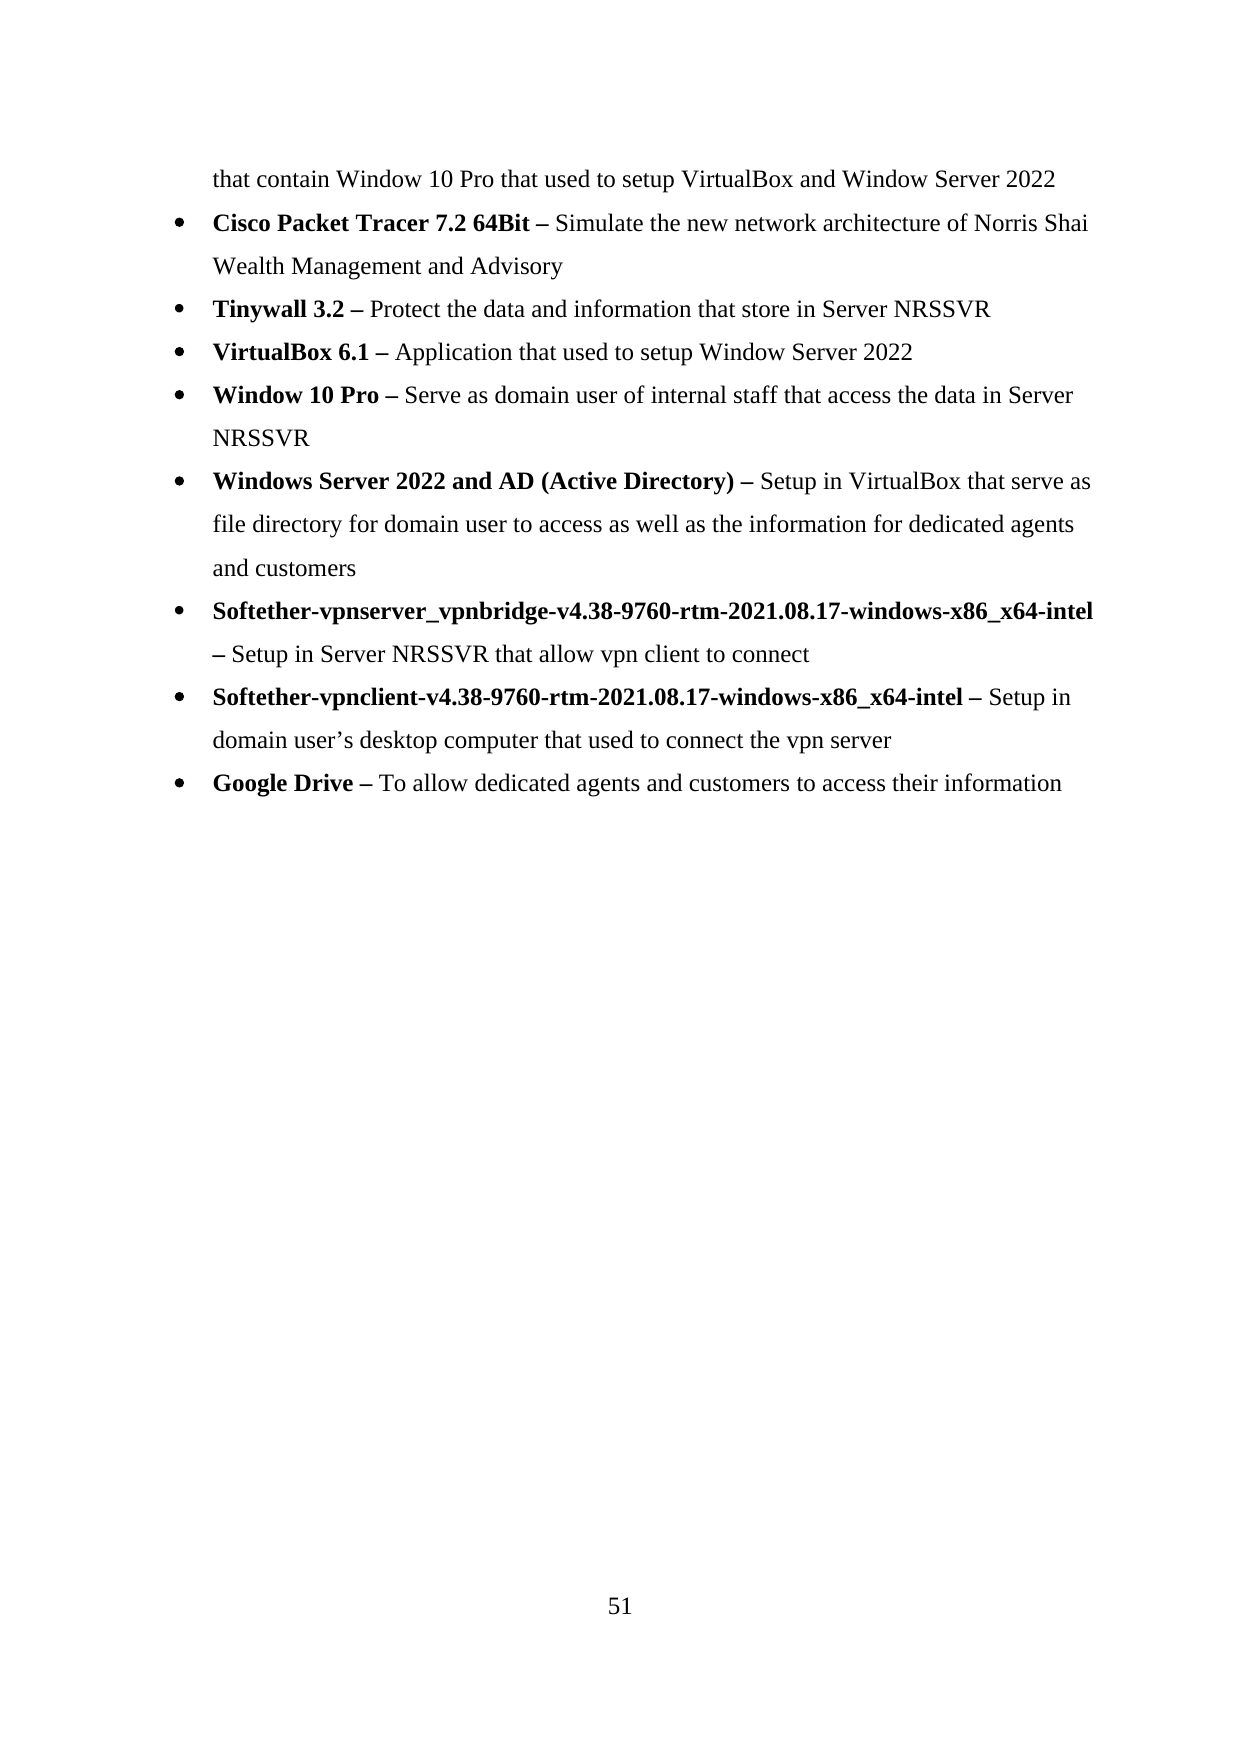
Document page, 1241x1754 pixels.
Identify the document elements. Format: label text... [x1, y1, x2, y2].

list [175, 164, 1103, 193]
list Softether-vpnserver_vpnbridge-v4.38-9760-rtm-2021.08.17-windows-x86_x64-intel – Setup in Server NRSSVR that allow vpn client to connect [175, 596, 1103, 668]
list Window 10 Pro – Serve as domain user of internal staff that access the data in Server NRSSVR [175, 380, 1103, 452]
list Windows Server 2022 and AD (Active Directory) – Setup in VirtualBox that serve as file directory for domain user to access as well as the information for dedicated agents and customers [175, 466, 1103, 581]
list Cisco Packet Tracer 7.2 64Bit – Simulate the new network architecture of Norris Shai Wealth Management and Advisory [175, 208, 1103, 279]
list Softether-vpnclient-v4.38-9760-rtm-2021.08.17-windows-x86_x64-intel – Setup in domain user’s desktop computer that used to connect the vpn server [175, 682, 1103, 754]
list Tinywall 3.2 – Protect the data and information that store in Server NRSSVR [175, 294, 1103, 323]
list VirtualBox 6.1 – Application that used to setup Window Server 2022 [175, 337, 1103, 366]
list Google Drive – To allow dedicated agents and customers to access their information [175, 768, 1103, 797]
